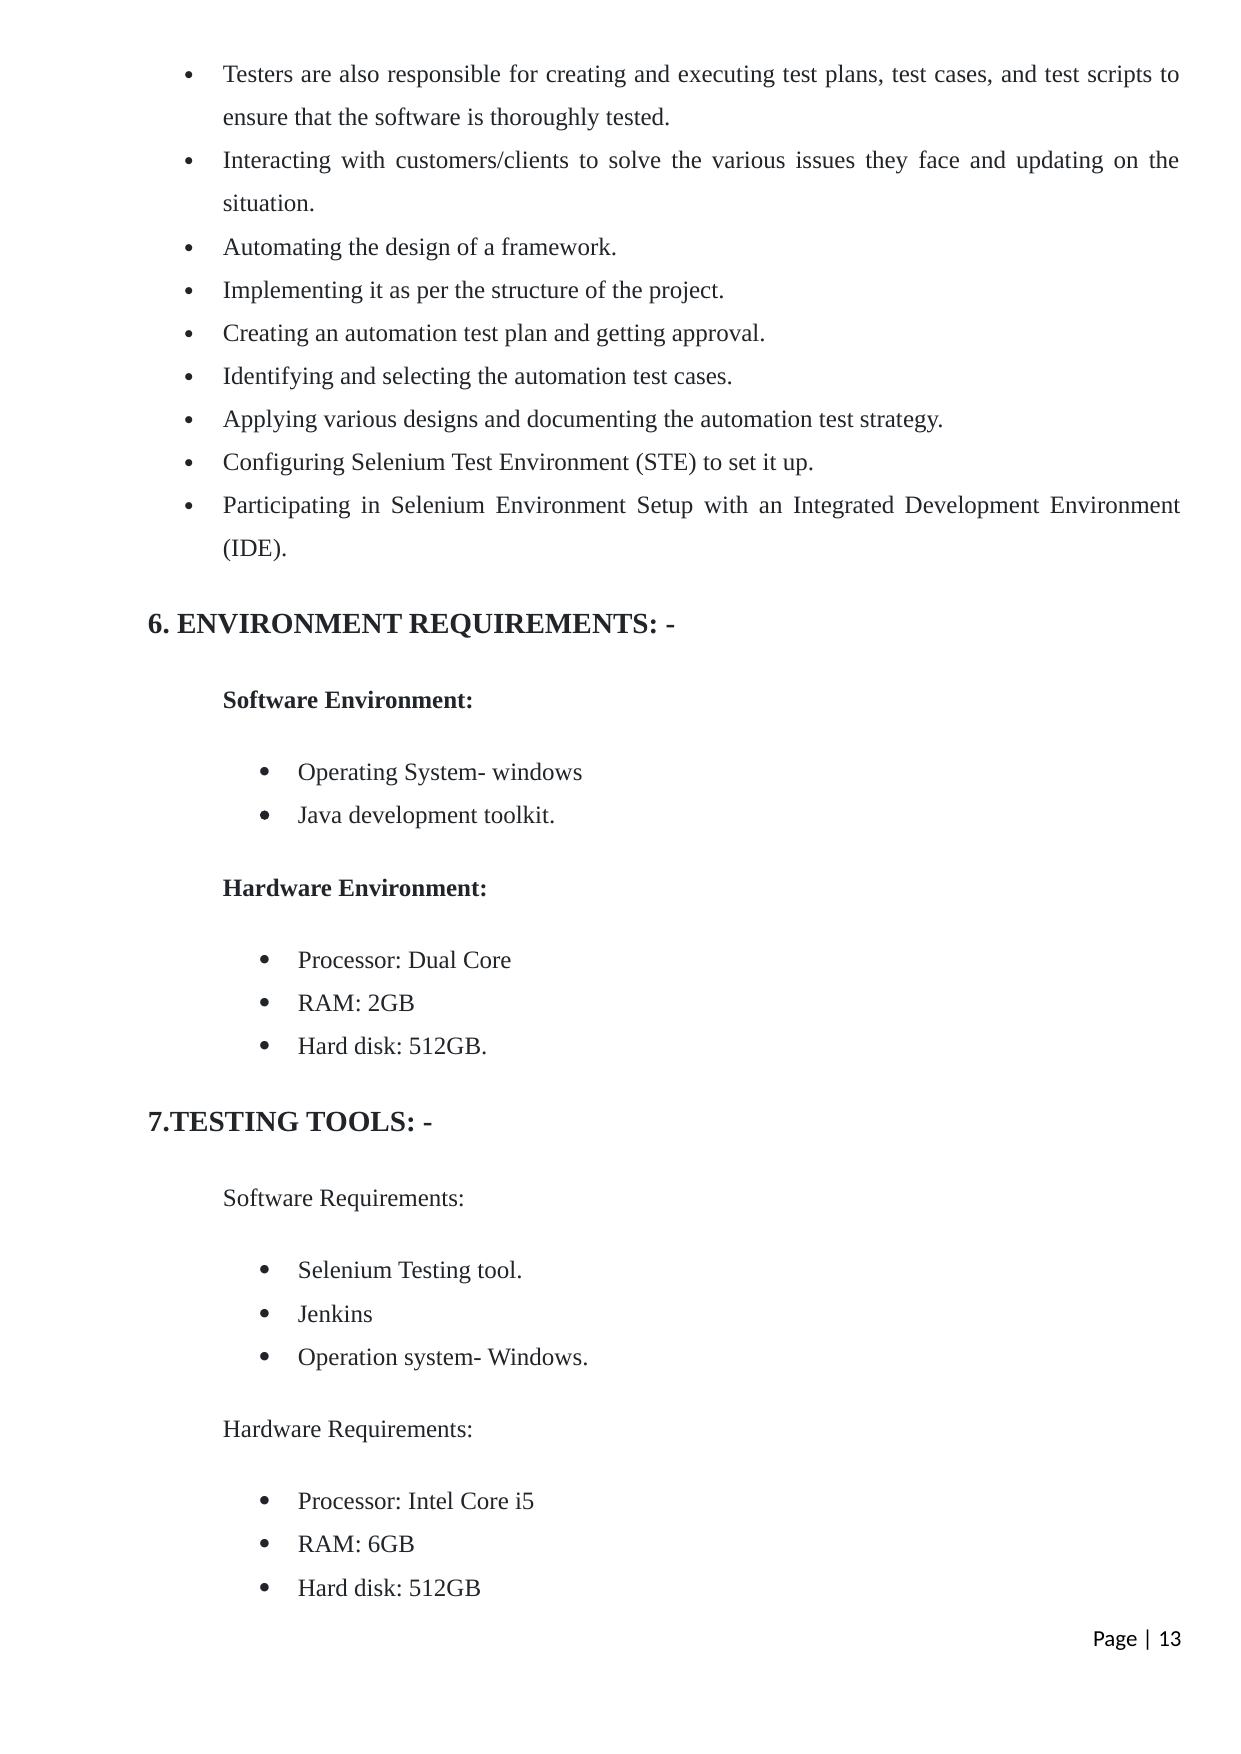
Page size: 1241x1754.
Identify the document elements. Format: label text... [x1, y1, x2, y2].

list Applying various designs and documenting the automation test strategy. [185, 404, 1181, 433]
text Hardware Environment: [223, 873, 1181, 902]
list Jenkins [260, 1299, 1181, 1327]
list Configuring Selenium Test Environment (STE) to set it up. [185, 447, 1181, 476]
list Java development toolkit. [260, 801, 1181, 829]
list Interacting with customers/clients to solve the various issues they face and updating on the situation. [185, 145, 1181, 217]
list Implementing it as per the structure of the project. [185, 275, 1181, 303]
list Processor: Intel Core i5 [260, 1486, 1181, 1515]
list Selenium Testing tool. [260, 1256, 1181, 1284]
list Operating System- windows [260, 757, 1181, 786]
list Operation system- Windows. [260, 1342, 1181, 1371]
text 7.TESTING TOOLS: - [148, 1104, 1181, 1137]
list Hard disk: 512GB [260, 1573, 1181, 1601]
list Testers are also responsible for creating and executing test plans, test cases, and test scripts to ensure that the software is thoroughly tested. [185, 59, 1181, 131]
text Hardware Requirements: [223, 1414, 1181, 1443]
text 6. ENVIRONMENT REQUIREMENTS: - [148, 606, 1181, 639]
list RAM: 2GB [260, 988, 1181, 1017]
list Automating the design of a framework. [185, 232, 1181, 260]
list Creating an automation test plan and getting approval. [185, 318, 1181, 347]
list Participating in Selenium Environment Setup with an Integrated Development Environment (IDE). [185, 490, 1181, 562]
list Processor: Dual Core [260, 945, 1181, 974]
list Identifying and selecting the automation test cases. [185, 361, 1181, 390]
list Hard disk: 512GB. [260, 1031, 1181, 1060]
text Software Requirements: [185, 1183, 1181, 1212]
list RAM: 6GB [260, 1529, 1181, 1558]
text Software Environment: [148, 685, 1181, 714]
